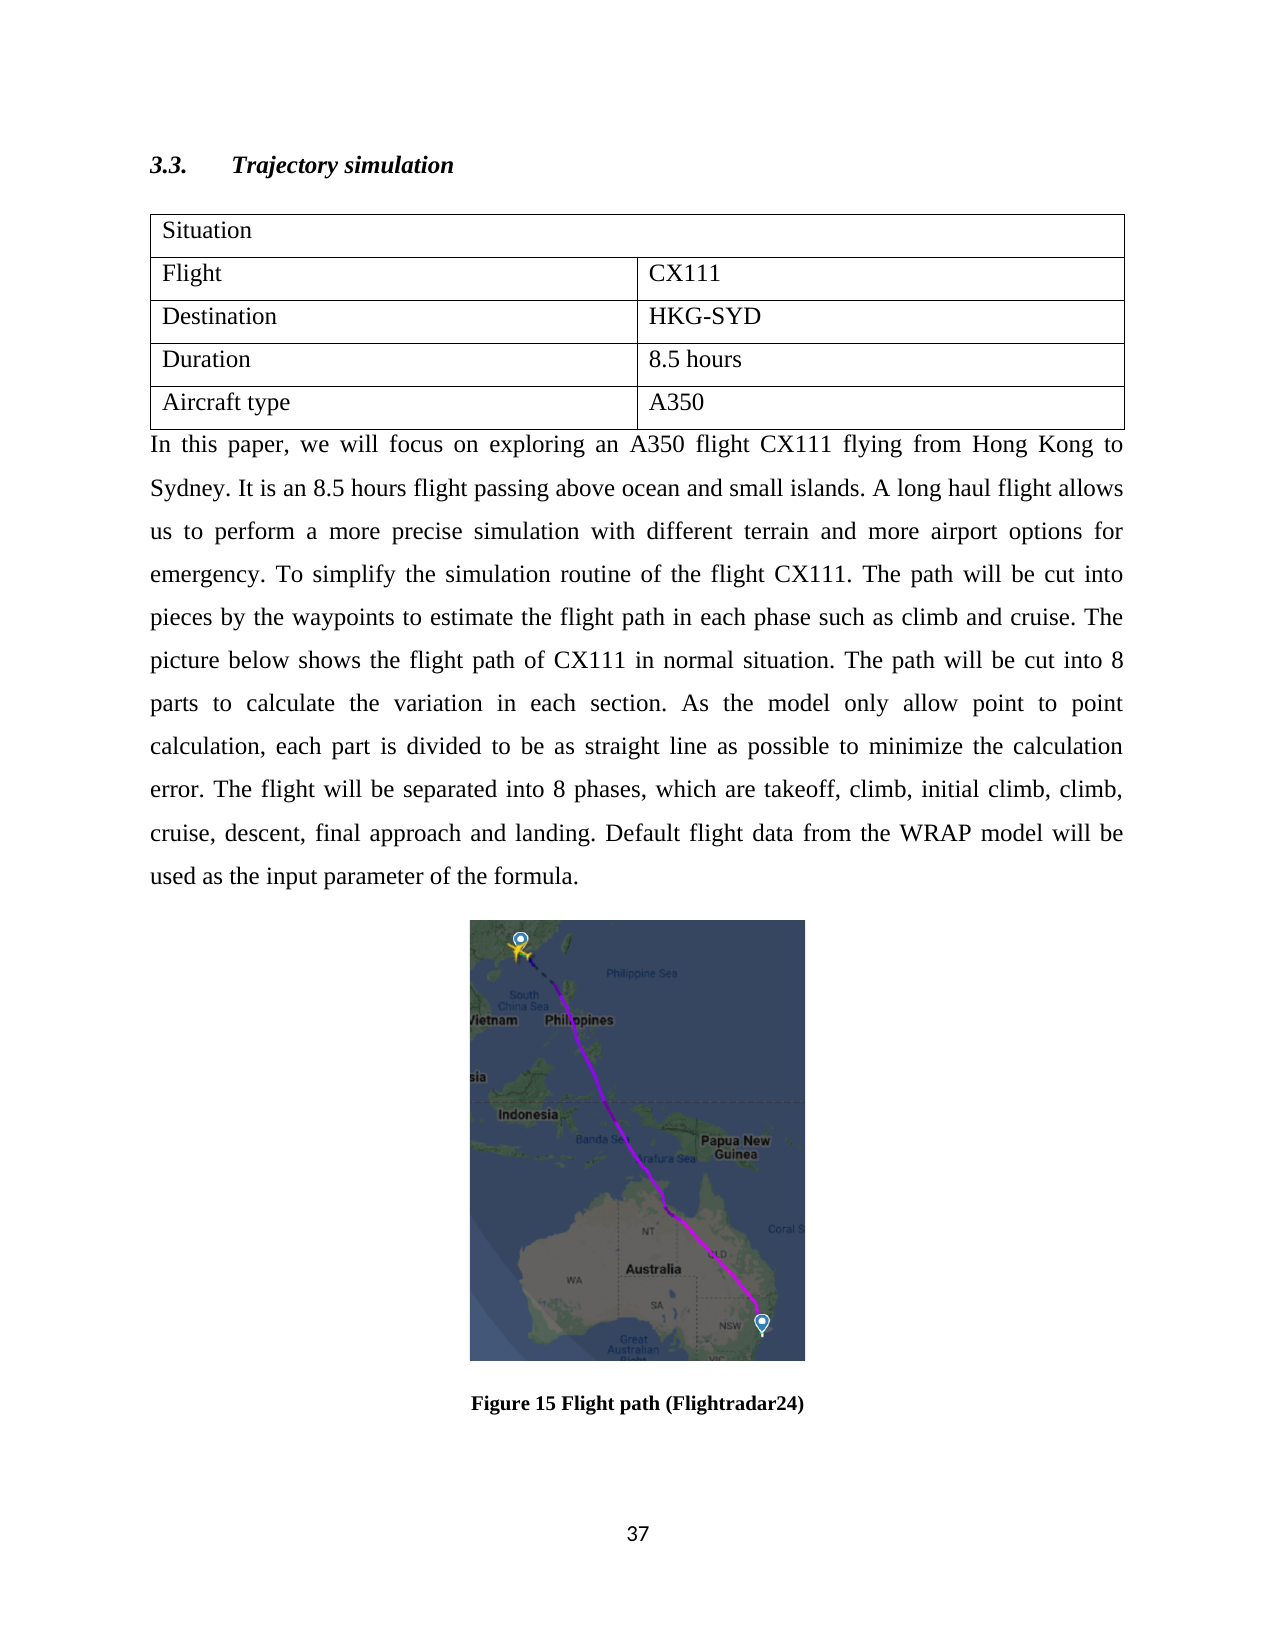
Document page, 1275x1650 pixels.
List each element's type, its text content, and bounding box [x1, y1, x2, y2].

list Trajectory simulation [150, 150, 1125, 179]
table_header Situation [151, 215, 1124, 257]
table_cell Destination [151, 301, 637, 343]
table_cell Flight [151, 258, 637, 300]
table_cell CX111 [638, 258, 1124, 300]
picture [469, 920, 806, 1361]
table_cell 8.5 hours [638, 344, 1124, 386]
table_cell A350 [638, 387, 1124, 428]
table_cell Aircraft type [151, 387, 637, 428]
text In this paper, we will focus on exploring an A350 flight CX111 flying from Hong Kong to Sydney. It is an 8.5 hours flight passing above ocean and small islands. A long haul flight allows us to perform a more precise simulation with different terrain and more airport options for emergency. To simplify the simulation routine of the flight CX111. The path will be cut into pieces by the waypoints to estimate the flight path in each phase such as climb and cruise. The picture below shows the flight path of CX111 in normal situation. The path will be cut into 8 parts to calculate the variation in each section. As the model only allow point to point calculation, each part is divided to be as straight line as possible to minimize the calculation error. The flight will be separated into 8 phases, which are takeoff, climb, initial climb, climb, cruise, descent, final approach and landing. Default flight data from the WRAP model will be used as the input parameter of the formula. [150, 430, 1125, 889]
table_cell Duration [151, 344, 637, 386]
table_cell HKG-SYD [638, 301, 1124, 343]
text Figure 15 Flight path (Flightradar24) [150, 1391, 1125, 1415]
